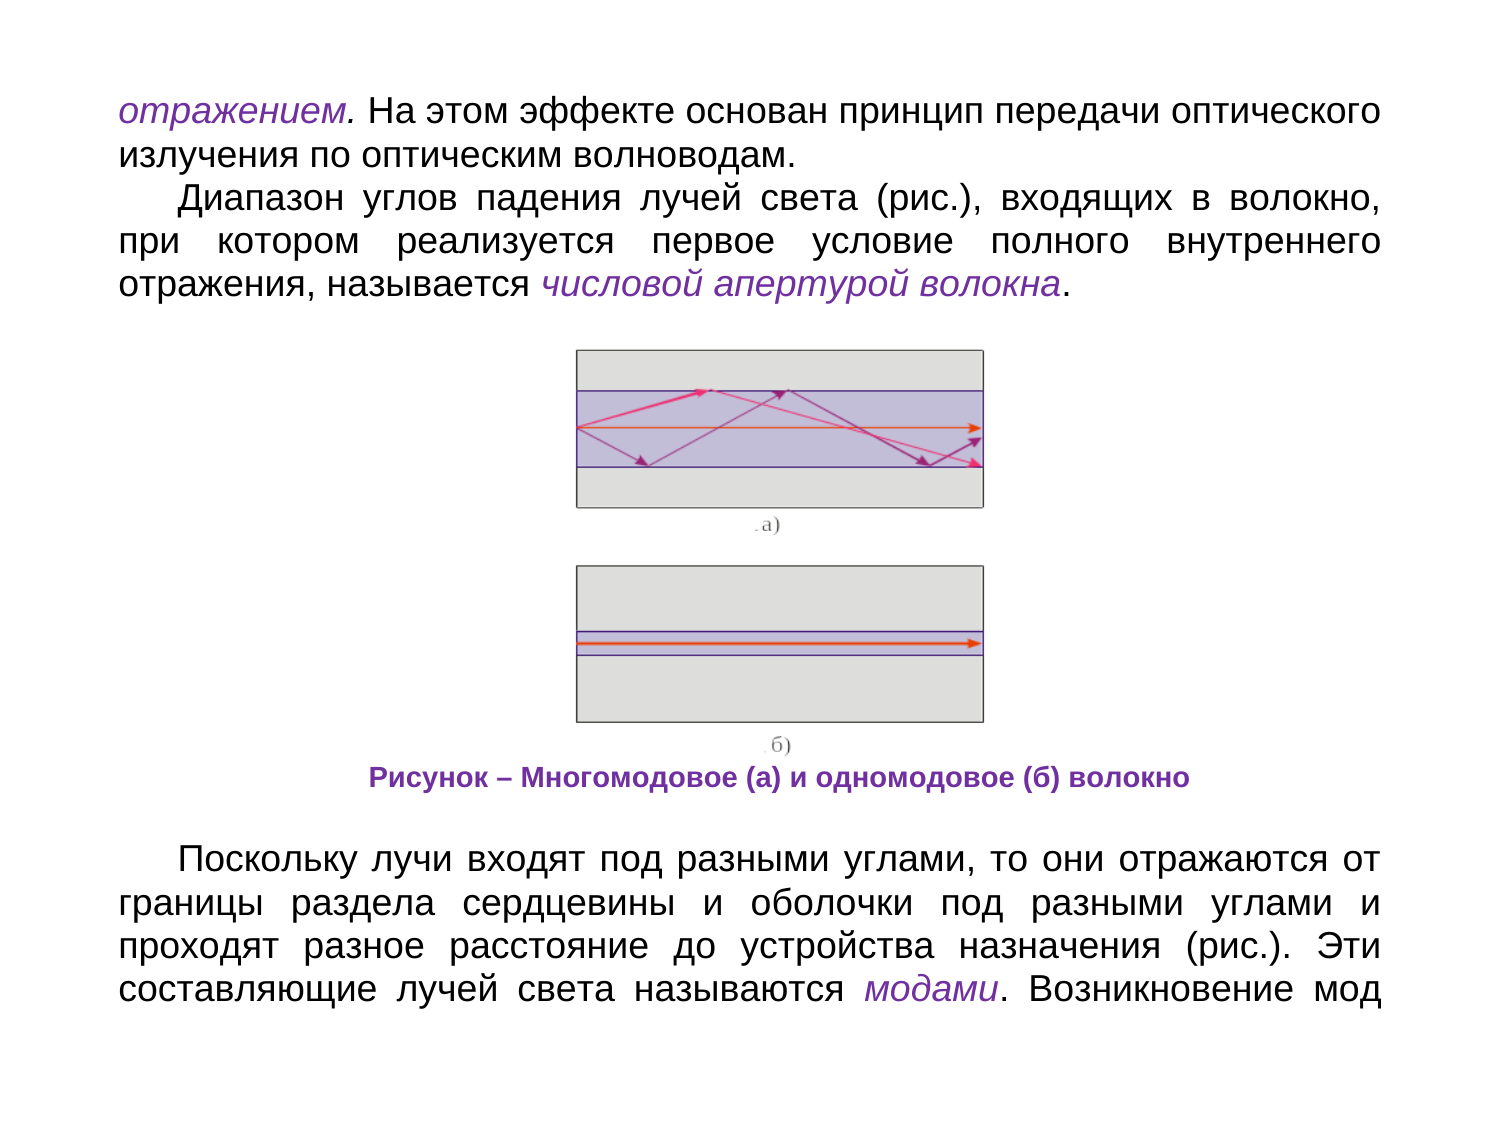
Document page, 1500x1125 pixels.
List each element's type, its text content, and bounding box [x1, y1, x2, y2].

text Рисунок – Многомодовое (а) и одномодовое (б) волокно [118, 760, 1382, 793]
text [118, 837, 1382, 1009]
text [118, 89, 1382, 175]
text Диапазон углов падения лучей света (рис.), входящих в волокно, при котором реализуется первое условие полного внутреннего отражения, называется числовой апертурой волокна. [118, 175, 1382, 304]
